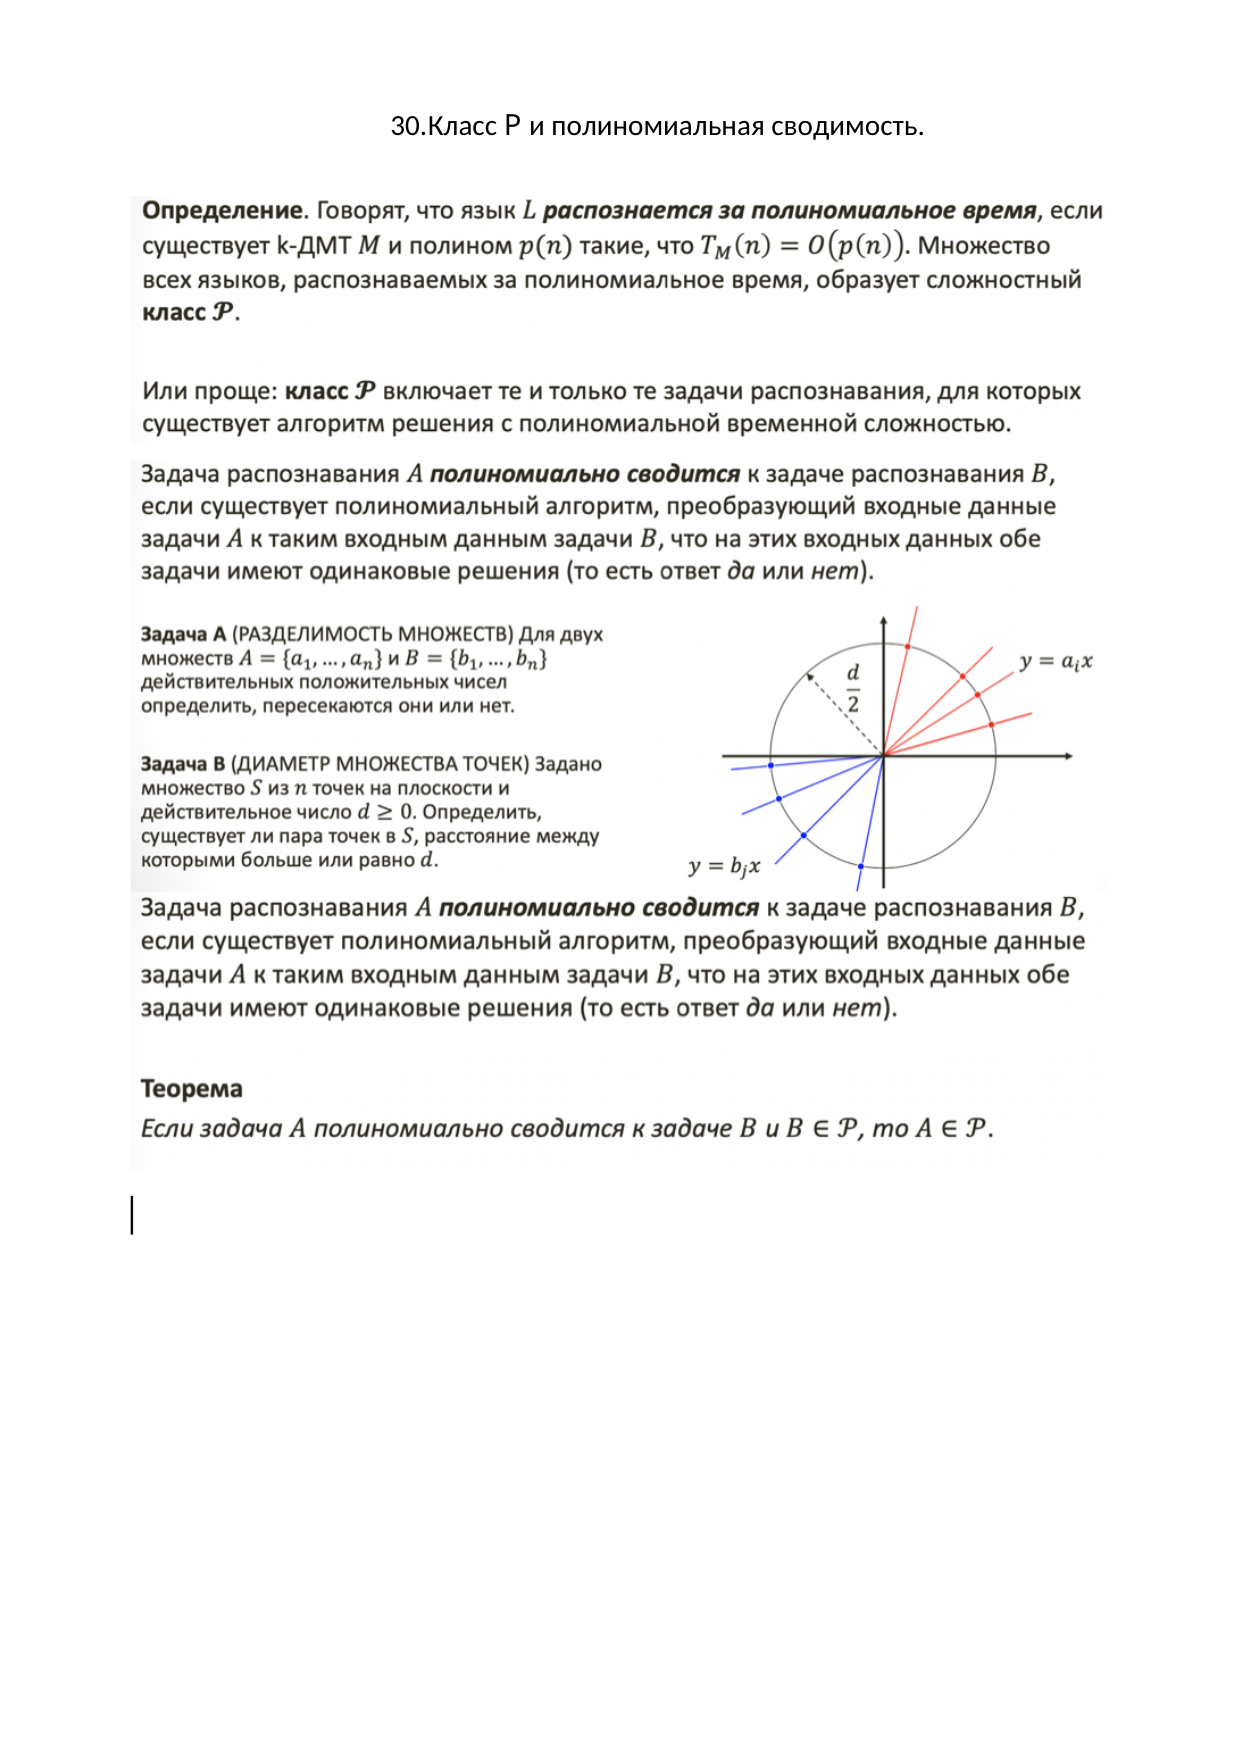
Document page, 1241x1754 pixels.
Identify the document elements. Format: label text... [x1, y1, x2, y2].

picture [124, 173, 1117, 1279]
list Класс P и полиномиальная сводимость. [150, 104, 1165, 144]
